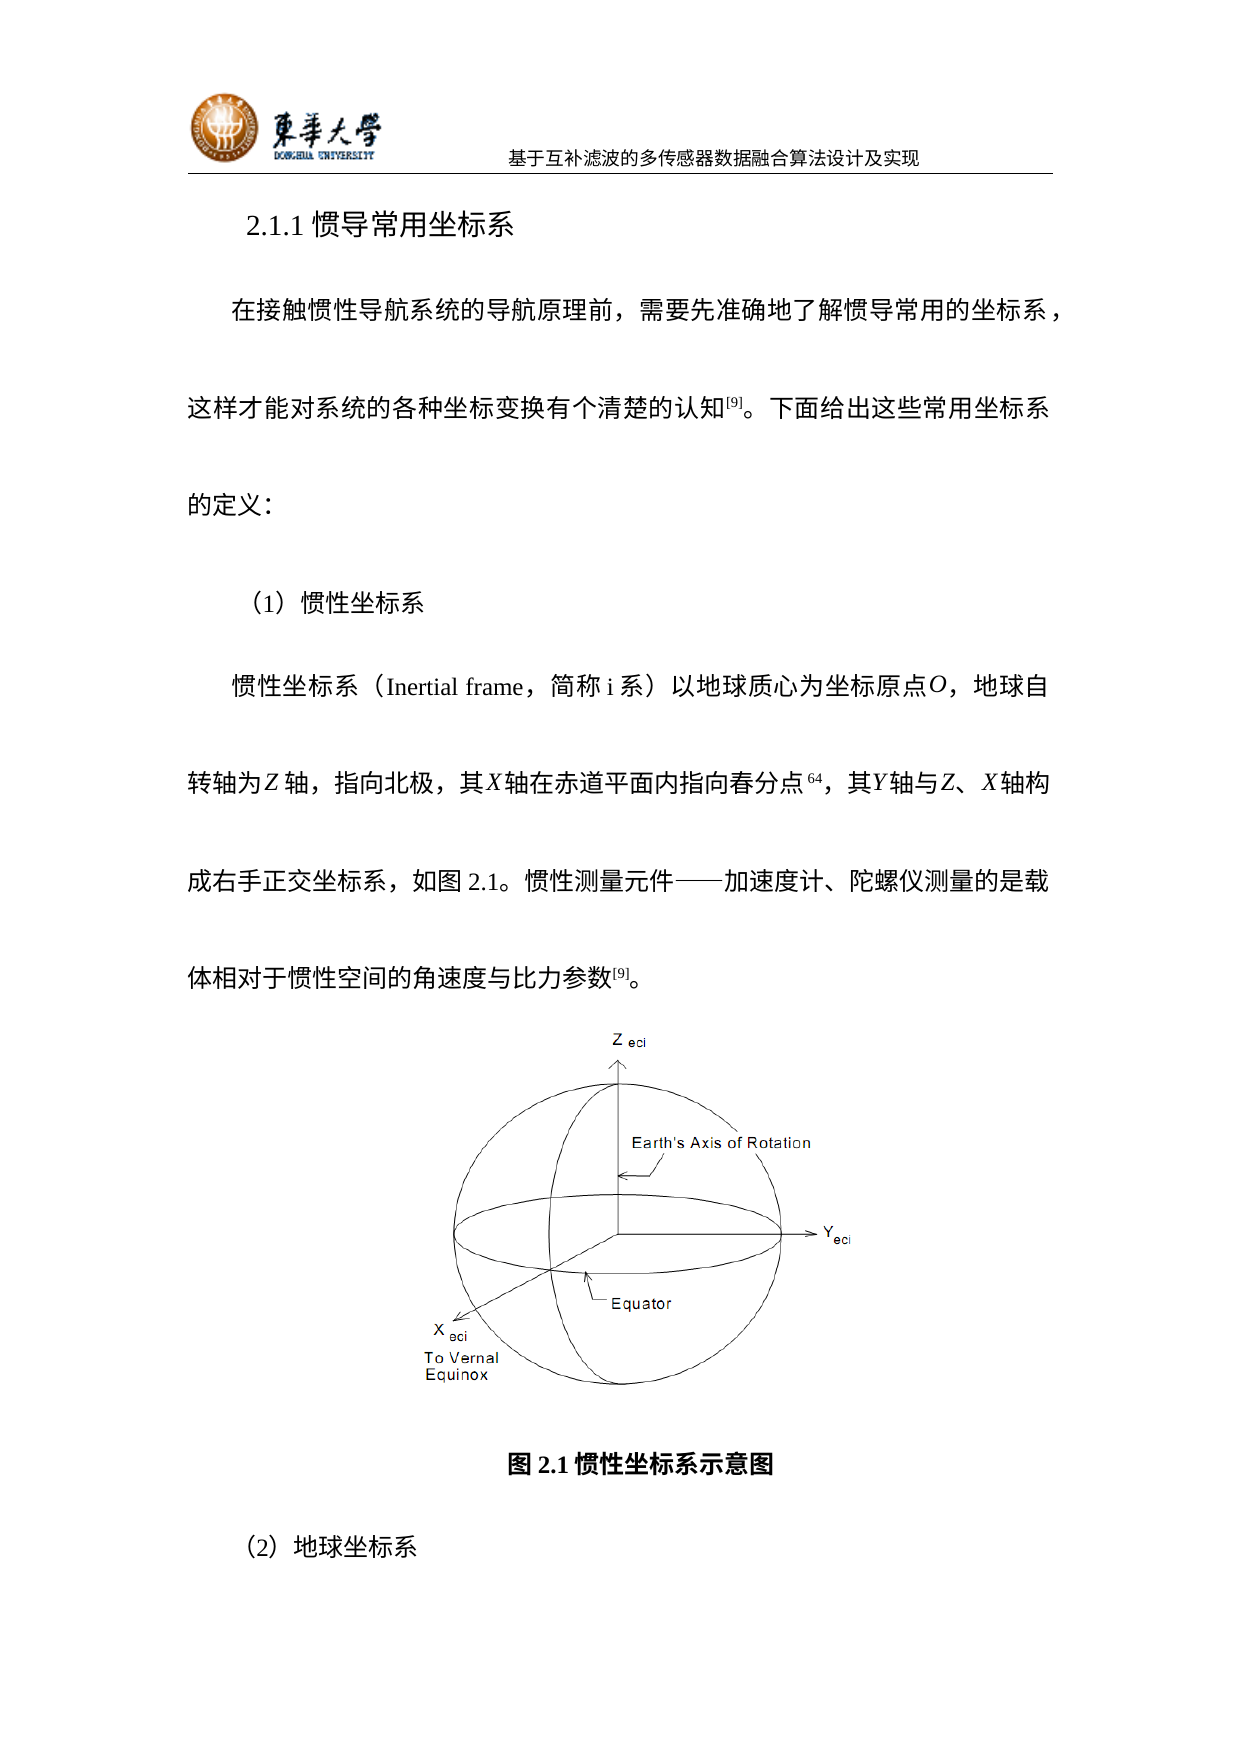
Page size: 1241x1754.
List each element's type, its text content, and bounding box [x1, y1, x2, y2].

picture [413, 1027, 868, 1394]
text 图2.1惯性坐标系示意图 [187, 1430, 1050, 1495]
picture [187, 88, 386, 166]
text 在接触惯性导航系统的导航原理前，需要先准确地了解惯导常用的坐标系，这样才能对系统的各种坐标变换有个清楚的认知[9]。下面给出这些常用坐标系的定义： （1）惯性坐标系 [187, 276, 1050, 634]
text 惯性坐标系（Inertial frame，简称i系）以地球质心为坐标原点，地球自转轴为 轴，指向北极，其轴在赤道平面内指向春分点[14]，其轴与、轴构成右手正交坐标系，如图2.1。惯性测量元件——加速度计、陀螺仪测量的是载体相对于惯性空间的角速度与比力参数[9]。 [187, 652, 1050, 1009]
list 地球坐标系 [187, 1513, 1050, 1578]
text 2.1.1 惯导常用坐标系 [187, 190, 1050, 255]
